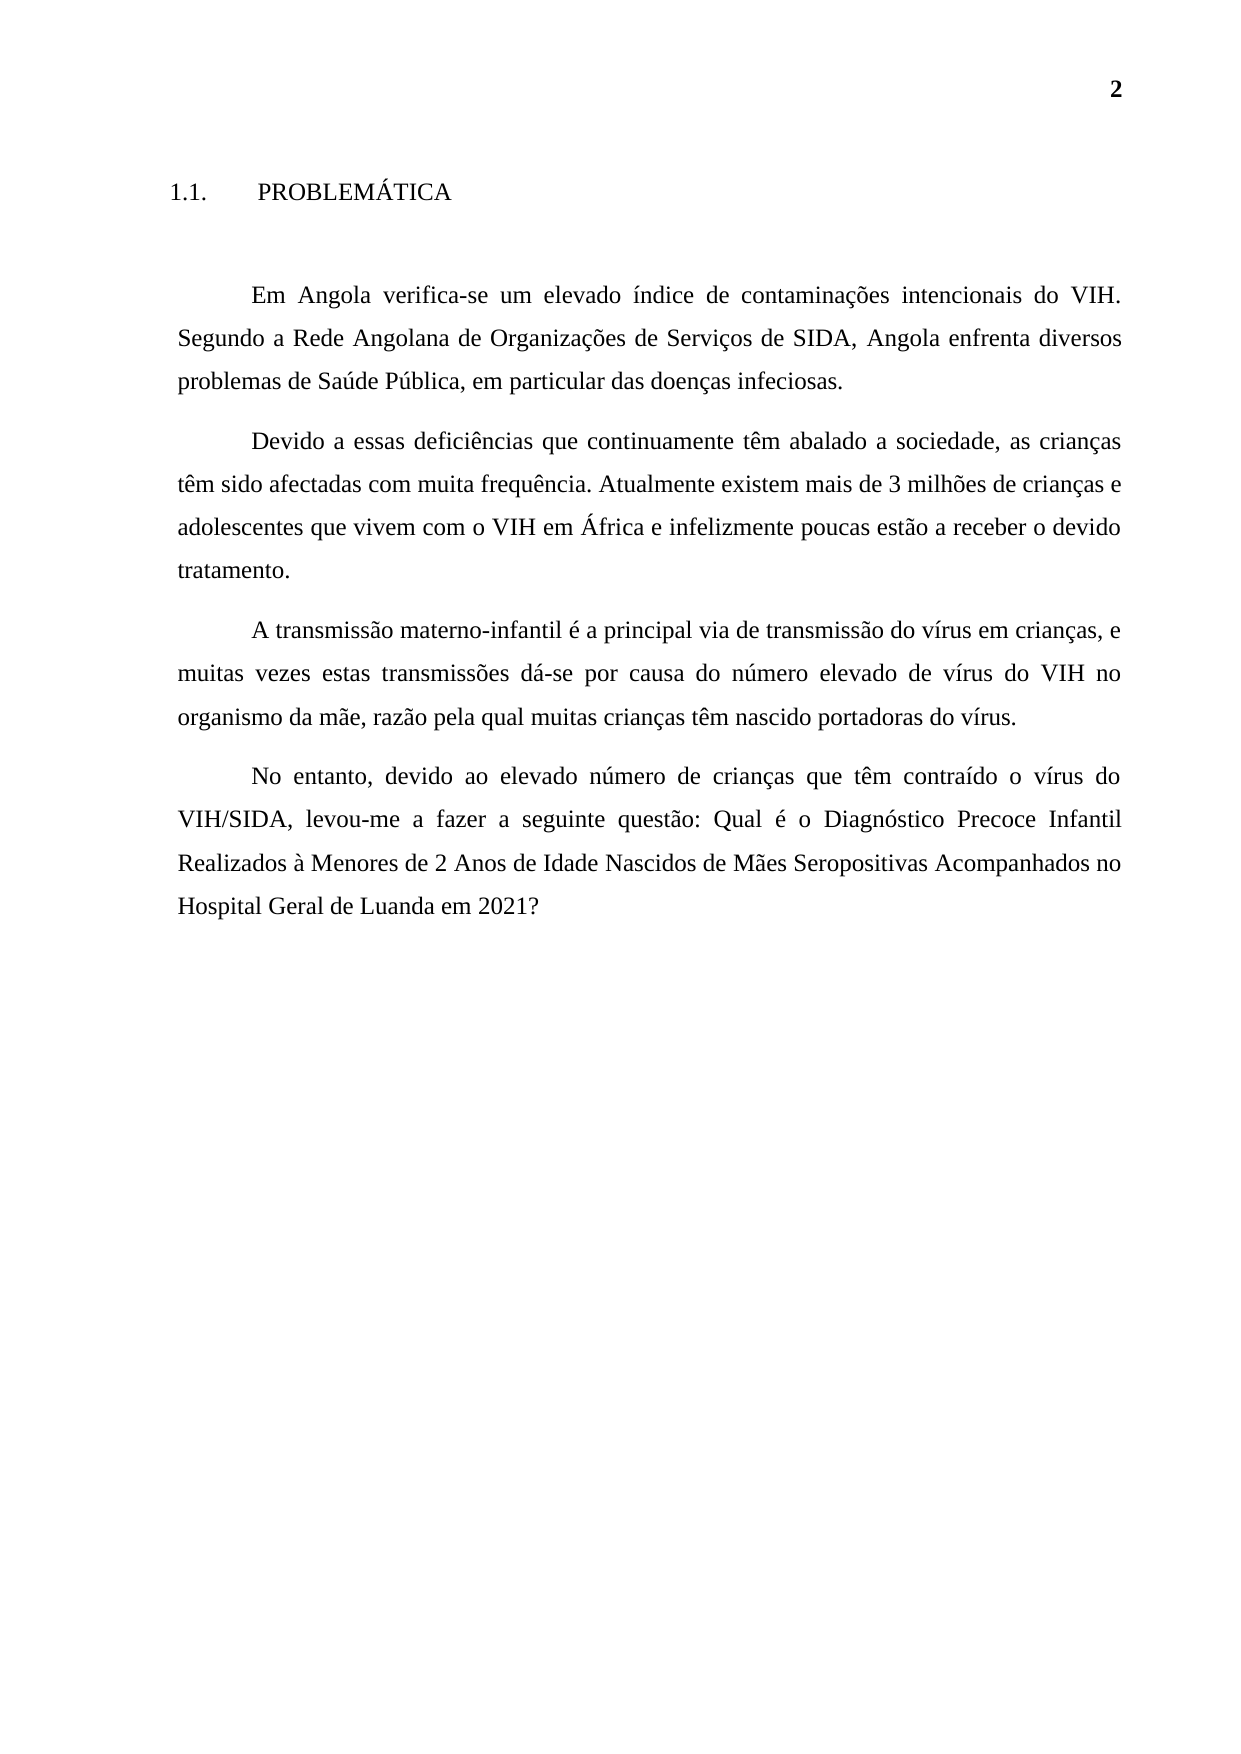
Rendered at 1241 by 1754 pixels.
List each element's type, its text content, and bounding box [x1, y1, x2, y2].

text No entanto, devido ao elevado número de crianças que têm contraído o vírus do VIH/SIDA, levou-me a fazer a seguinte questão: Qual é o Diagnóstico Precoce Infantil Realizados à Menores de 2 Anos de Idade Nascidos de Mães Seropositivas Acompanhados no Hospital Geral de Luanda em 2021? [177, 761, 1122, 919]
text Devido a essas deficiências que continuamente têm abalado a sociedade, as crianças têm sido afectadas com muita frequência. Atualmente existem mais de 3 milhões de crianças e adolescentes que vivem com o VIH em África e infelizmente poucas estão a receber o devido tratamento. [177, 426, 1122, 584]
subtitle PROBLEMÁTICA [169, 177, 1122, 206]
text A transmissão materno-infantil é a principal via de transmissão do vírus em crianças, e muitas vezes estas transmissões dá-se por causa do número elevado de vírus do VIH no organismo da mãe, razão pela qual muitas crianças têm nascido portadoras do vírus. [177, 615, 1122, 730]
text Em Angola verifica-se um elevado índice de contaminações intencionais do VIH. Segundo a Rede Angolana de Organizações de Serviços de SIDA, Angola enfrenta diversos problemas de Saúde Pública, em particular das doenças infeciosas. [177, 280, 1122, 395]
